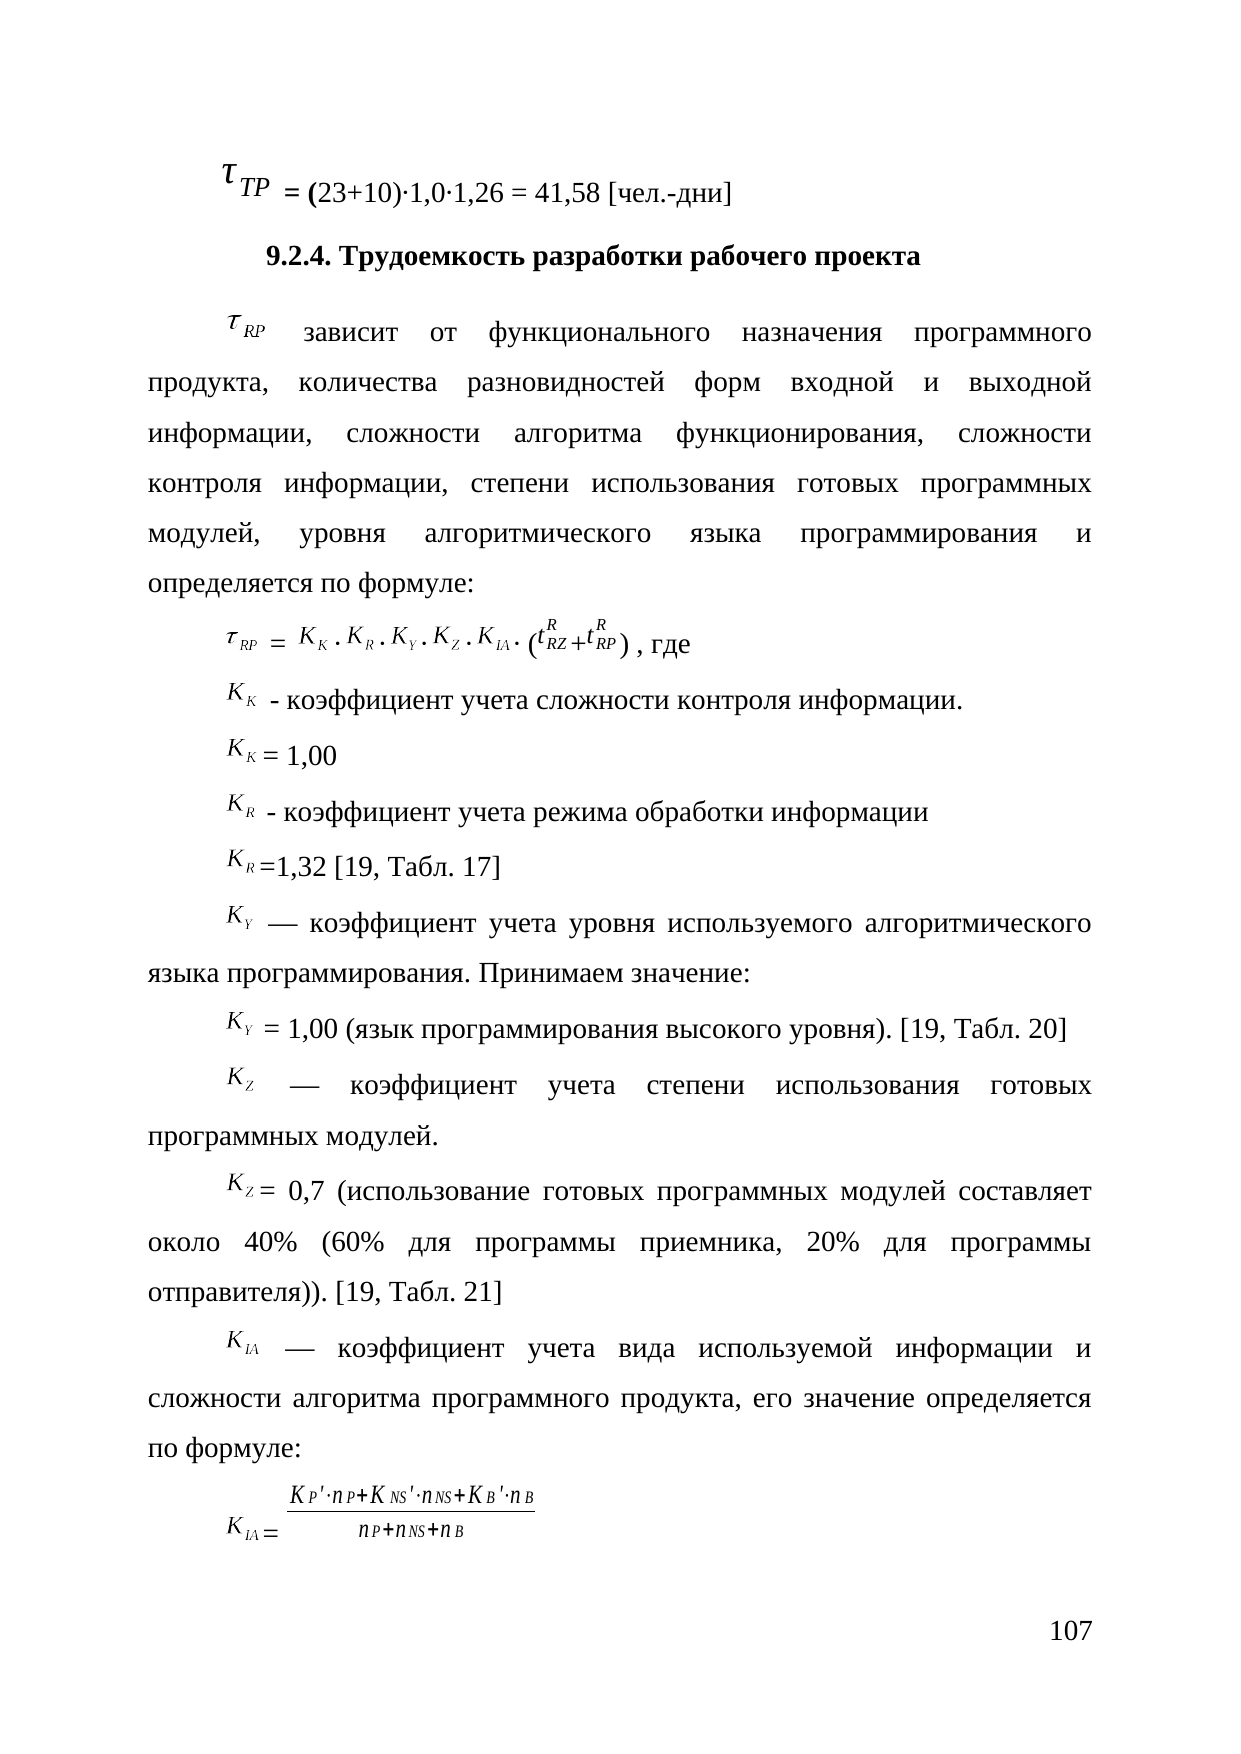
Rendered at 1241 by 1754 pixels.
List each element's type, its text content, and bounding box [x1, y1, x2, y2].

text - коэффициент учета режима обработки информации [148, 788, 1092, 827]
text = 1,00 (язык программирования высокого уровня). [19, Табл. 20] [148, 1006, 1092, 1045]
text - коэффициент учета сложности контроля информации. [148, 676, 1092, 716]
text = 0,7 (использование готовых программных модулей составляет около 40% (60% для программы приемника, 20% для программы отправителя)). [19, Табл. 21] [148, 1168, 1092, 1308]
text — коэффициент учета уровня используемого алгоритмического языка программирования. Принимаем значение: [148, 900, 1092, 989]
text = 1,00 [148, 732, 1092, 771]
text = ∙∙∙∙∙ (+) , где [148, 616, 1092, 660]
text зависит от функционального назначения программного продукта, количества разновидностей форм входной и выходной информации, сложности алгоритма функционирования, сложности контроля информации, степени использования готовых программных модулей, уровня алгоритмического языка программирования и определяется по формуле: [148, 301, 1092, 599]
text — коэффициент учета вида используемой информации и сложности алгоритма программного продукта, его значение определяется по формуле: [148, 1324, 1092, 1464]
subtitle 9.2.4. Трудоемкость разработки рабочего проекта [148, 238, 1092, 271]
text — коэффициент учета степени использования готовых программных модулей. [148, 1062, 1092, 1151]
text = [148, 1481, 1092, 1549]
text =1,32 [19, Табл. 17] [148, 844, 1092, 883]
text = (23+10)∙1,0∙1,26 = 41,58 [чел.-дни] [148, 148, 1092, 209]
